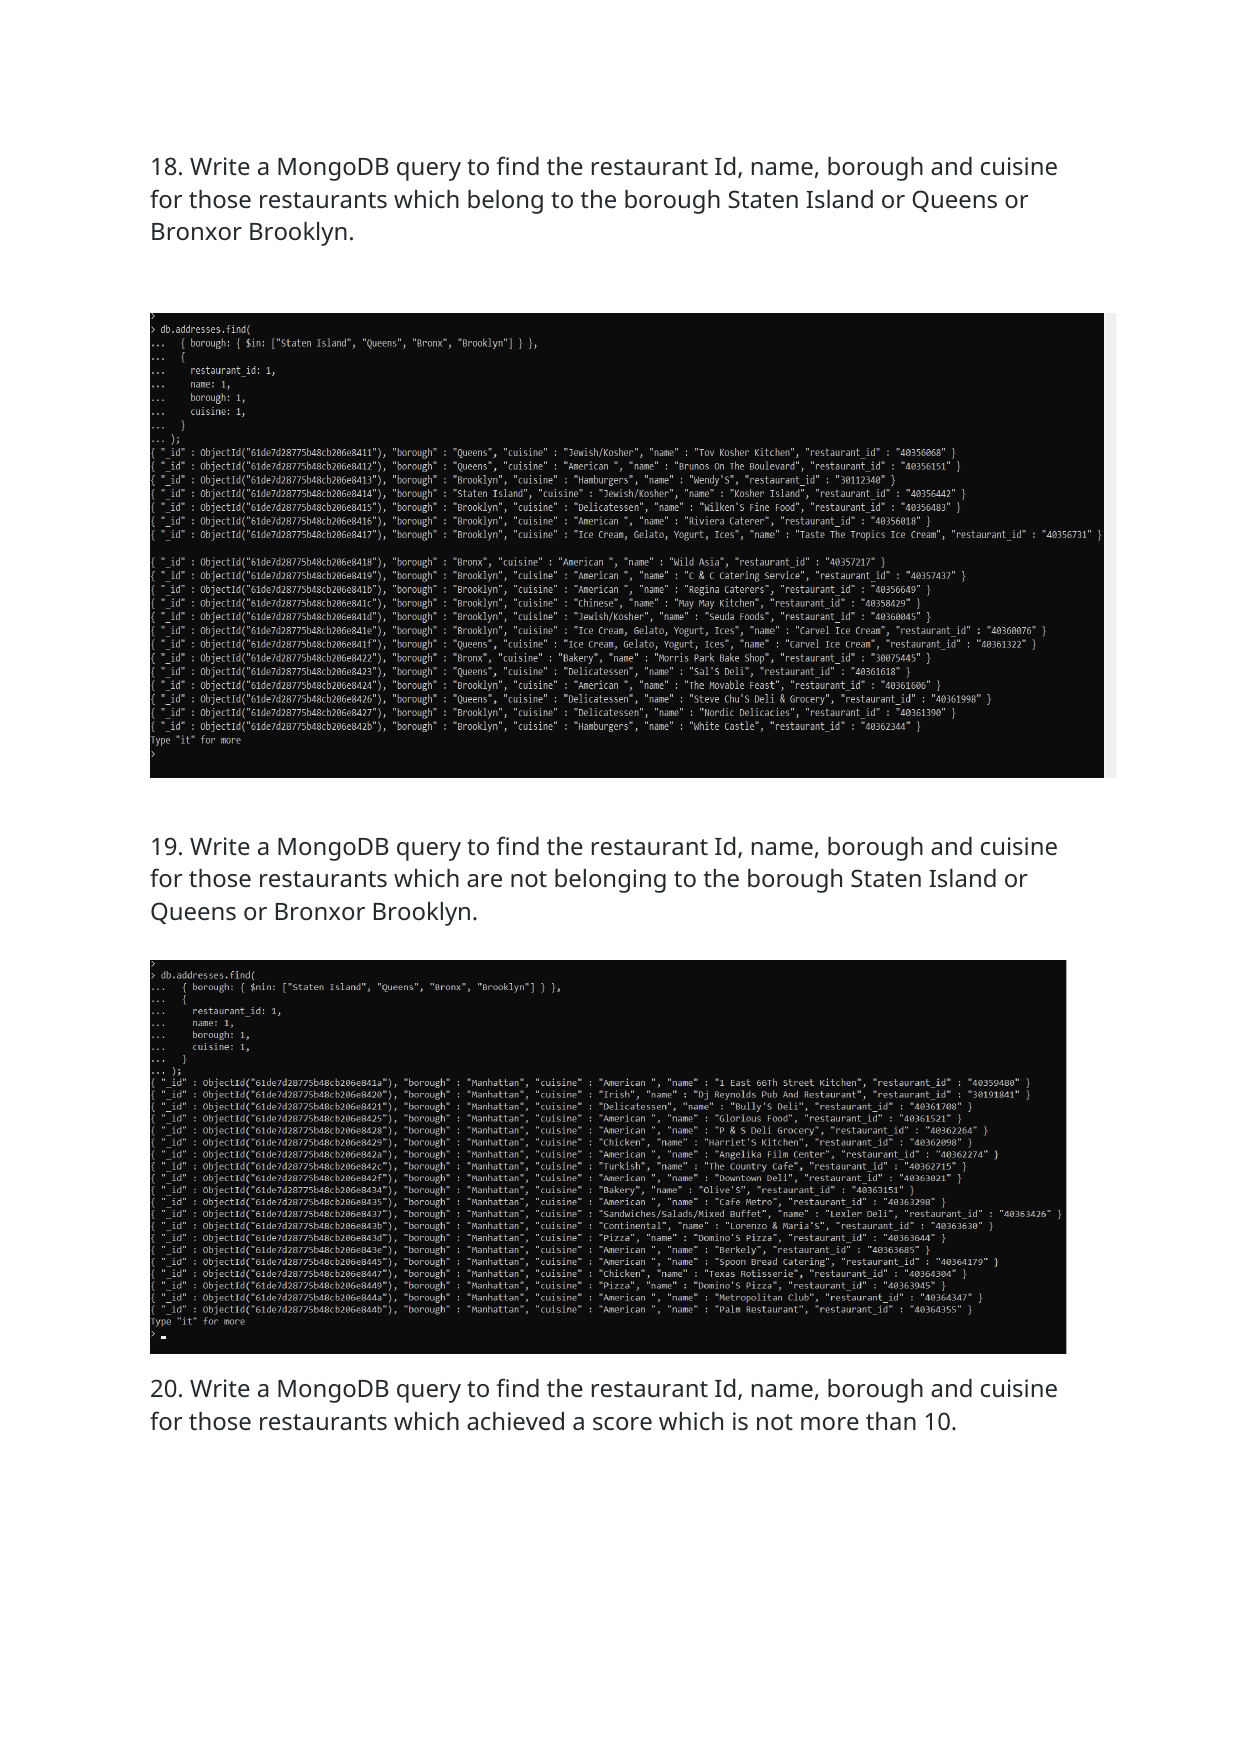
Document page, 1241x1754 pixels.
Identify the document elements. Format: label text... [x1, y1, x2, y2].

picture [150, 960, 1067, 1354]
text 19. Write a MongoDB query to find the restaurant Id, name, borough and cuisine for those restaurants which are not belonging to the borough Staten Island or Queens or Bronxor Brooklyn. [150, 829, 1090, 927]
text 18. Write a MongoDB query to find the restaurant Id, name, borough and cuisine for those restaurants which belong to the borough Staten Island or Queens or Bronxor Brooklyn. [150, 150, 1090, 248]
text 20. Write a MongoDB query to find the restaurant Id, name, borough and cuisine for those restaurants which achieved a score which is not more than 10. [150, 1372, 1090, 1437]
picture [150, 313, 1117, 778]
